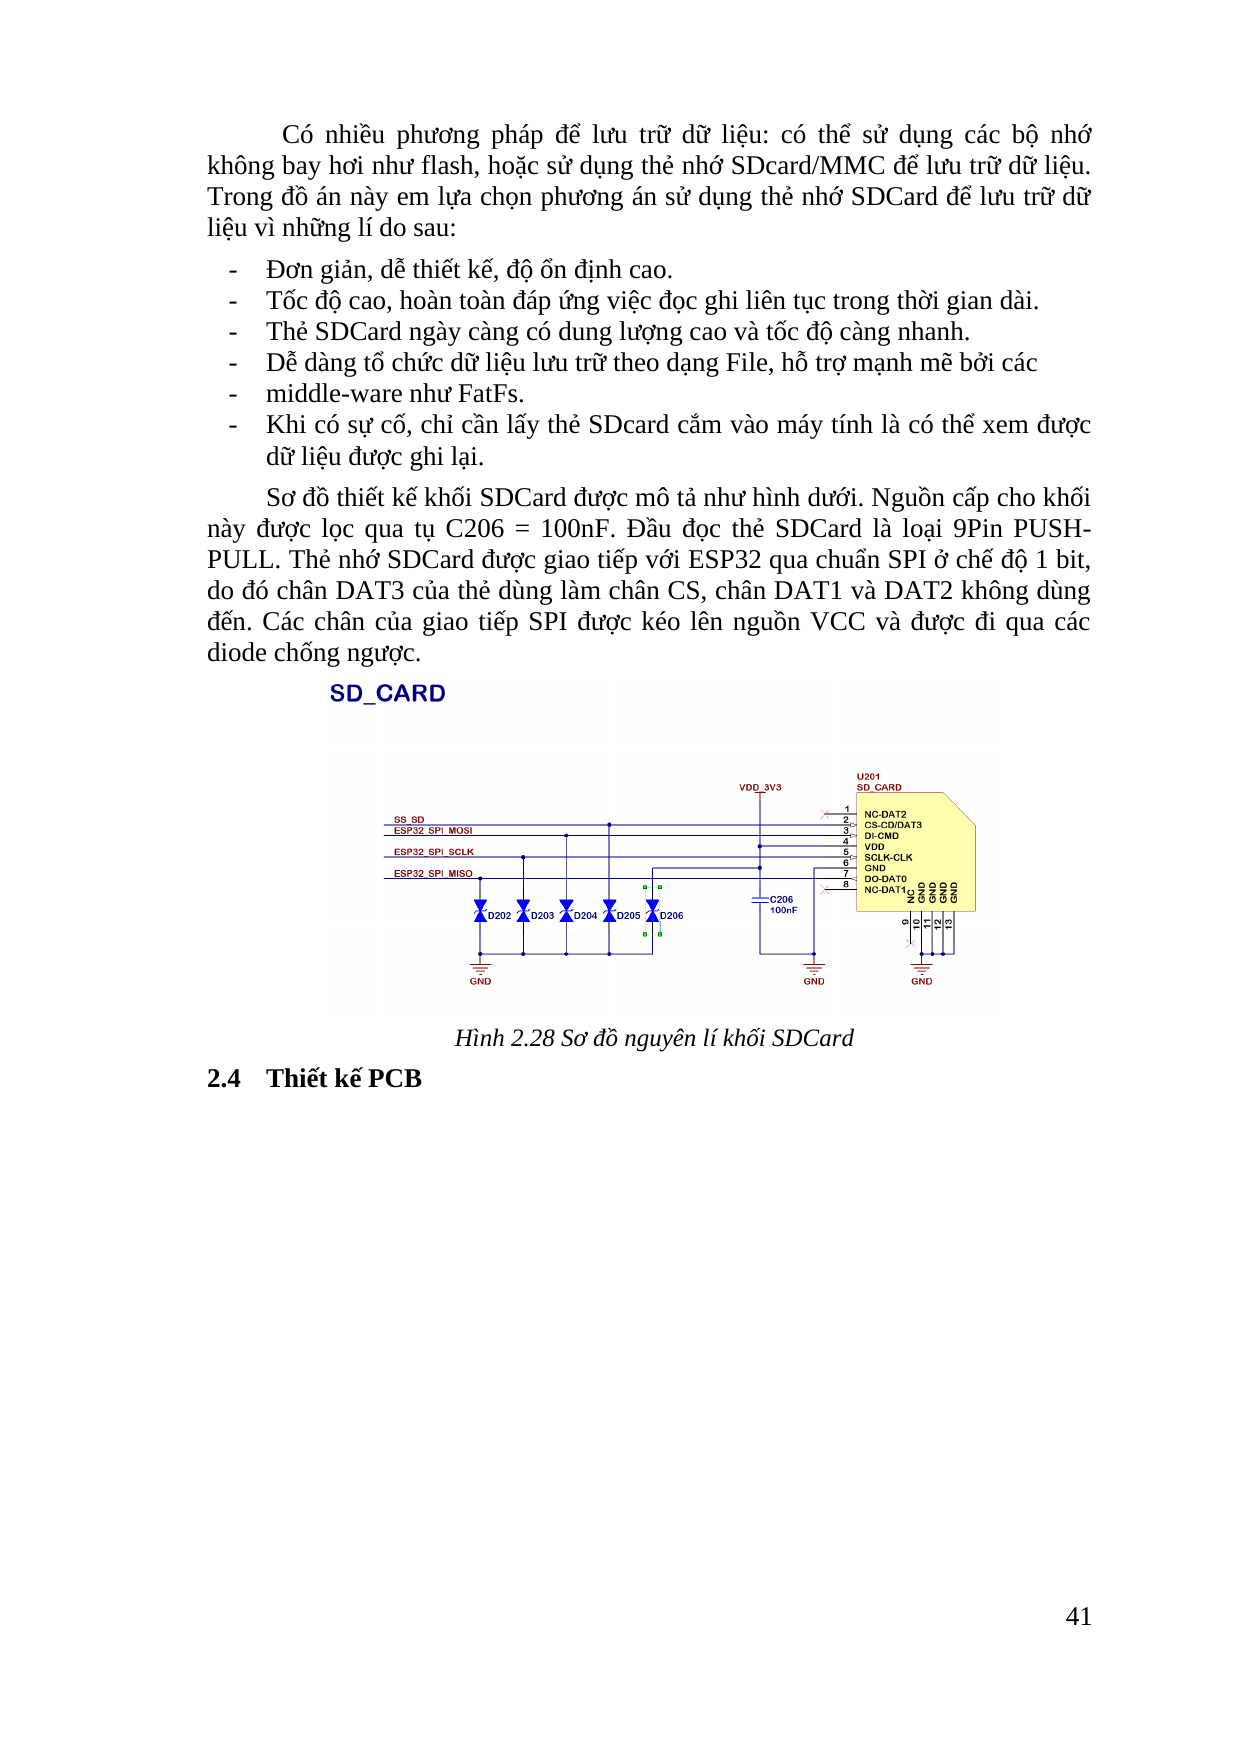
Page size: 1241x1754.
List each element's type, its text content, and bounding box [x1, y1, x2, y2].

list Khi có sự cố, chỉ cần lấy thẻ SDcard cắm vào máy tính là có thể xem được dữ liệu được ghi lại. [228, 408, 1092, 471]
text Sơ đồ thiết kế khối SDCard được mô tả như hình dưới. Nguồn cấp cho khối này được lọc qua tụ C206 = 100nF. Đầu đọc thẻ SDCard là loại 9Pin PUSH-PULL. Thẻ nhớ SDCard được giao tiếp với ESP32 qua chuẩn SPI ở chế độ 1 bit, do đó chân DAT3 của thẻ dùng làm chân CS, chân DAT1 và DAT2 không dùng đến. Các chân của giao tiếp SPI được kéo lên nguồn VCC và được đi qua các diode chống ngược. [207, 481, 1092, 668]
list Tốc độ cao, hoàn toàn đáp ứng việc đọc ghi liên tục trong thời gian dài. [228, 284, 1092, 315]
list Dễ dàng tổ chức dữ liệu lưu trữ theo dạng File, hỗ trợ mạnh mẽ bởi các [228, 346, 1092, 377]
subtitle Thiết kế PCB [207, 1022, 1092, 1093]
list Thẻ SDCard ngày càng có dung lượng cao và tốc độ càng nhanh. [228, 315, 1092, 346]
list middle-ware như FatFs. [228, 377, 1092, 408]
picture [326, 677, 1006, 1012]
text Có nhiều phương pháp để lưu trữ dữ liệu: có thể sử dụng các bộ nhớ không bay hơi như flash, hoặc sử dụng thẻ nhớ SDcard/MMC để lưu trữ dữ liệu. Trong đồ án này em lựa chọn phương án sử dụng thẻ nhớ SDCard để lưu trữ dữ liệu vì những lí do sau: [207, 118, 1092, 243]
list Đơn giản, dễ thiết kế, độ ổn định cao. [228, 253, 1092, 284]
